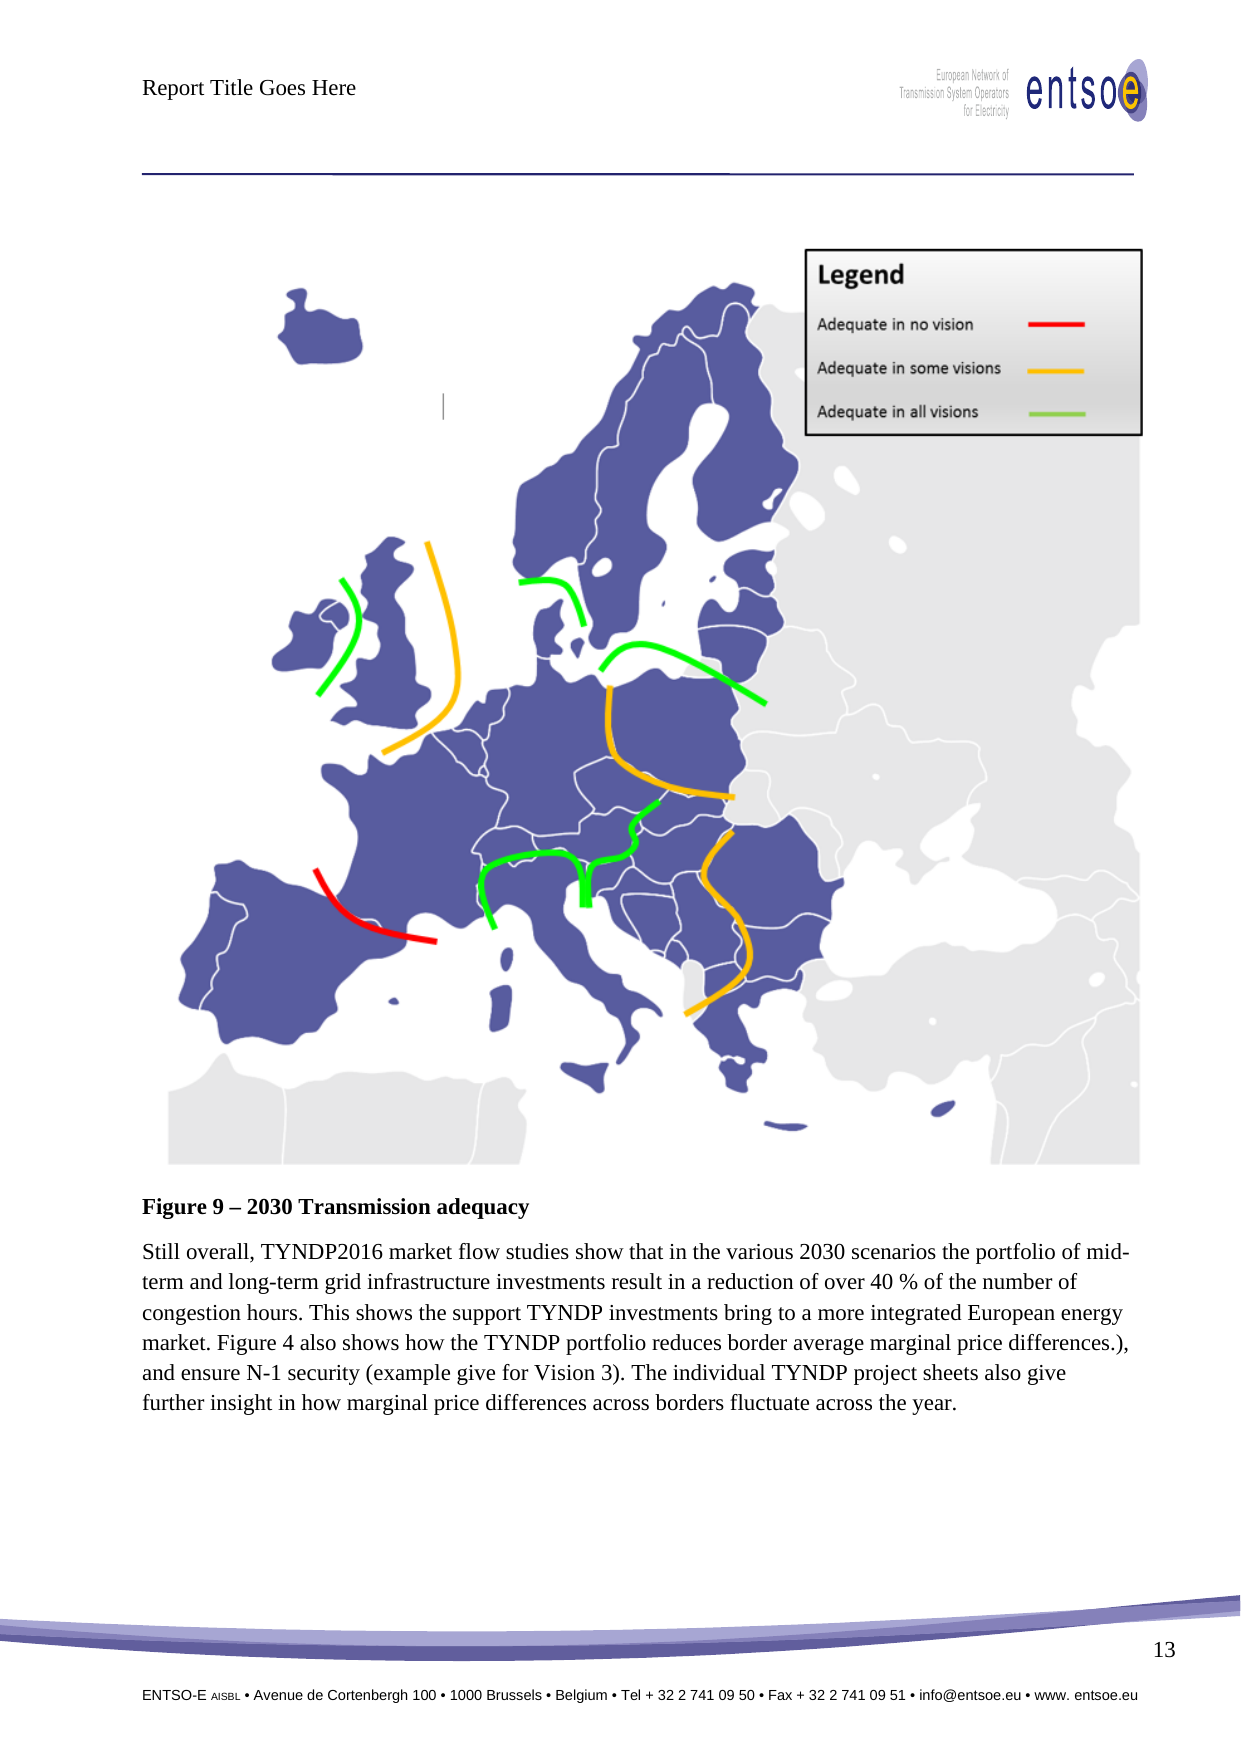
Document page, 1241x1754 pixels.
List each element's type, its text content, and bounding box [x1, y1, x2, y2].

text Figure 9 – 2030 Transmission adequacy [142, 1193, 1134, 1220]
picture [160, 200, 1153, 1175]
text Still overall, TYNDP2016 market flow studies show that in the various 2030 scenarios the portfolio of mid-term and long-term grid infrastructure investments result in a reduction of over 40 % of the number of congestion hours. This shows the support TYNDP investments bring to a more integrated European energy market. Figure 4 also shows how the TYNDP portfolio reduces border average marginal price differences.), and ensure N-1 security (example give for Vision 3). The individual TYNDP project sheets also give further insight in how marginal price differences across borders fluctuate across the year. [142, 1238, 1134, 1416]
